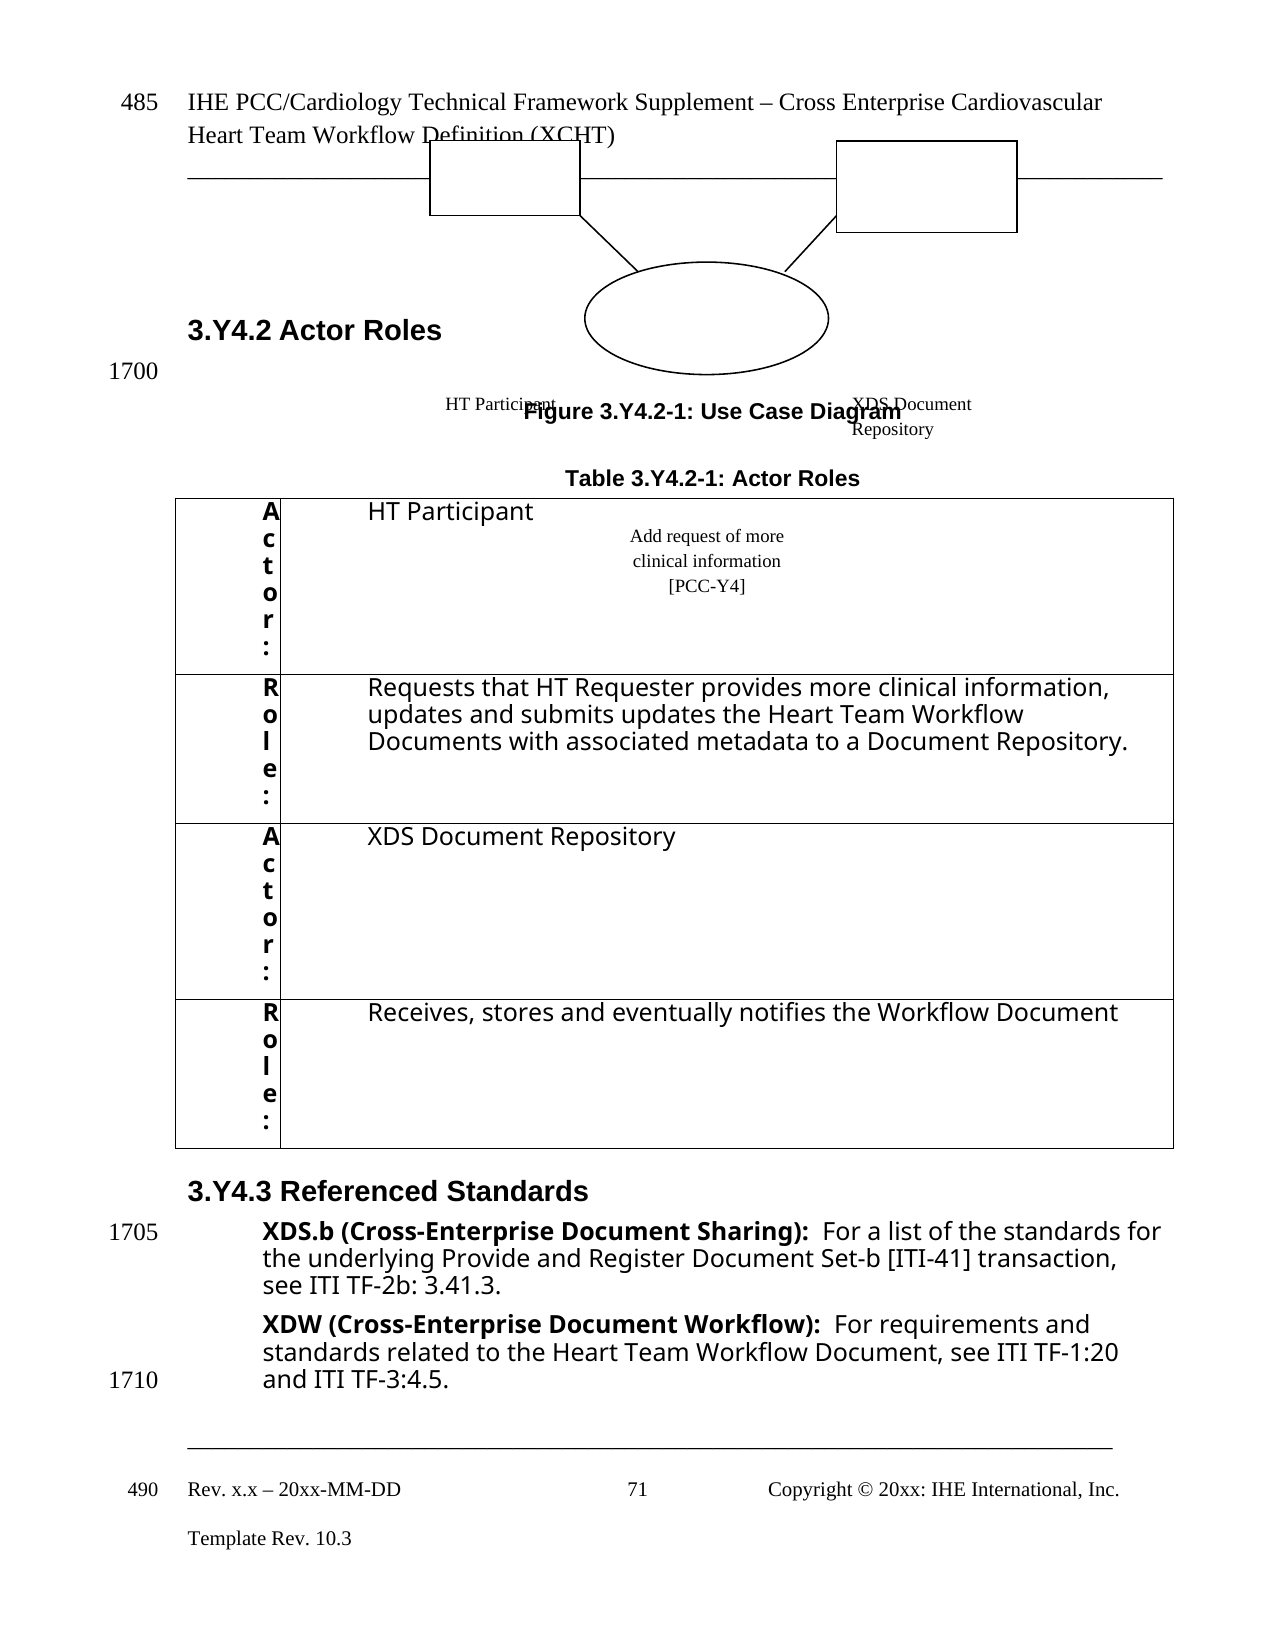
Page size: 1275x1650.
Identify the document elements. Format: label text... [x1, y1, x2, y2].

title Table 3.Y4.2-1: Actor Roles [262, 464, 1162, 491]
table_cell Role: [176, 1000, 280, 1148]
table_cell Requests that HT Requester provides more clinical information, updates and submits updates the Heart Team Workflow Documents with associated metadata to a Document Repository. [281, 675, 1173, 823]
subtitle 3.Y4.2 Actor Roles [187, 313, 599, 347]
table_cell Role: [176, 675, 280, 823]
table_cell Receives, stores and eventually notifies the Workflow Document [281, 1000, 1173, 1148]
table_cell Actor: [176, 824, 280, 999]
text XDW (Cross-Enterprise Document Workflow): For requirements and standards related to the Heart Team Workflow Document, see ITI TF-1:20 and ITI TF-3:4.5. [262, 1312, 1162, 1393]
table_header Actor: [176, 499, 280, 674]
subtitle 3.Y4.2 Actor Roles [814, 313, 1162, 347]
subtitle 3.Y4.3 Referenced Standards [187, 1174, 1162, 1207]
table_header HT Participant [281, 499, 1173, 674]
table_cell XDS Document Repository [281, 824, 1173, 999]
title Figure 3.Y4.2-1: Use Case Diagram [262, 398, 1162, 425]
text XDS.b (Cross-Enterprise Document Sharing): For a list of the standards for the underlying Provide and Register Document Set-b [ITI-41] transaction, see ITI TF-2b: 3.41.3. [262, 1218, 1162, 1300]
